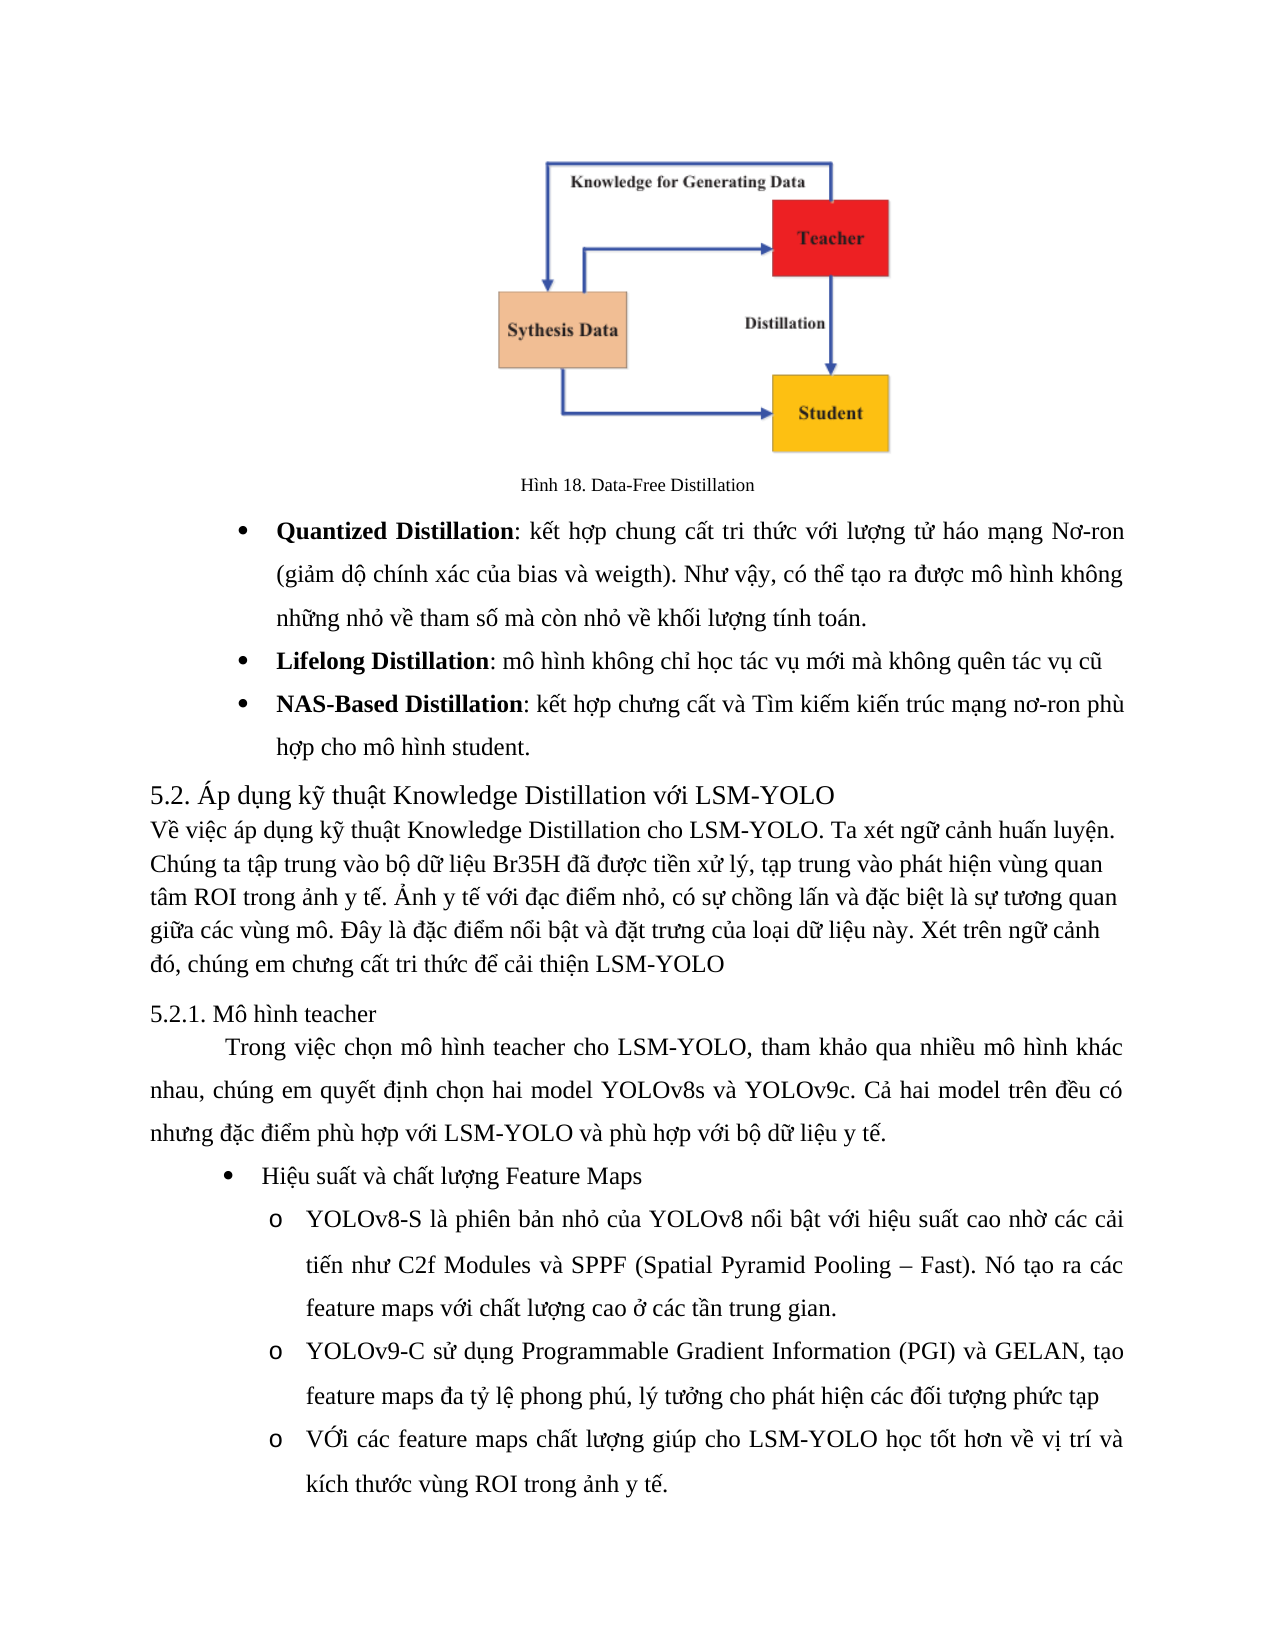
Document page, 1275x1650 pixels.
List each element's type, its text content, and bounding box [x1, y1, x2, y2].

list YOLOv8-S là phiên bản nhỏ của YOLOv8 nổi bật với hiệu suất cao nhờ các cải tiến như C2f Modules và SPPF (Spatial Pyramid Pooling – Fast). Nó tạo ra các feature maps với chất lượng cao ở các tần trung gian. [268, 1204, 1125, 1322]
list Trong việc chọn mô hình teacher cho LSM-YOLO, tham khảo qua nhiều mô hình khác nhau, chúng em quyết định chọn hai model YOLOv8s và YOLOv9c. Cả hai model trên đều có nhưng đặc điểm phù hợp với LSM-YOLO và phù hợp với bộ dữ liệu y tế. [150, 1032, 1125, 1147]
list Lifelong Distillation: mô hình không chỉ học tác vụ mới mà không quên tác vụ cũ [239, 646, 1125, 674]
list VỚi các feature maps chất lượng giúp cho LSM-YOLO học tốt hơn về vị trí và kích thước vùng ROI trong ảnh y tế. [268, 1424, 1125, 1498]
list NAS-Based Distillation: kết hợp chưng cất và Tìm kiếm kiến trúc mạng nơ-ron phù hợp cho mô hình student. [239, 689, 1125, 761]
text Về việc áp dụng kỹ thuật Knowledge Distillation cho LSM-YOLO. Ta xét ngữ cảnh huấn luyện. Chúng ta tập trung vào bộ dữ liệu Br35H đã được tiền xử lý, tạp trung vào phát hiện vùng quan tâm ROI trong ảnh y tế. Ảnh y tế với đạc điểm nhỏ, có sự chồng lấn và đặc biệt là sự tương quan giữa các vùng mô. Đây là đặc điểm nổi bật và đặt trưng của loại dữ liệu này. Xét trên ngữ cảnh đó, chúng em chưng cất tri thức để cải thiện LSM-YOLO [150, 815, 1125, 977]
subtitle 5.2.1. Mô hình teacher [150, 999, 1125, 1027]
list YOLOv9-C sử dụng Programmable Gradient Information (PGI) và GELAN, tạo feature maps đa tỷ lệ phong phú, lý tưởng cho phát hiện các đối tượng phức tạp [268, 1336, 1125, 1410]
list Hiệu suất và chất lượng Feature Maps [224, 1161, 1125, 1190]
list Quantized Distillation: kết hợp chung cất tri thức với lượng tử háo mạng Nơ-ron (giảm dộ chính xác của bias và weigth). Như vậy, có thể tạo ra được mô hình không những nhỏ về tham số mà còn nhỏ về khối lượng tính toán. [239, 516, 1125, 631]
picture [491, 150, 911, 459]
subtitle 5.2. Áp dụng kỹ thuật Knowledge Distillation với LSM-YOLO [150, 779, 1125, 810]
